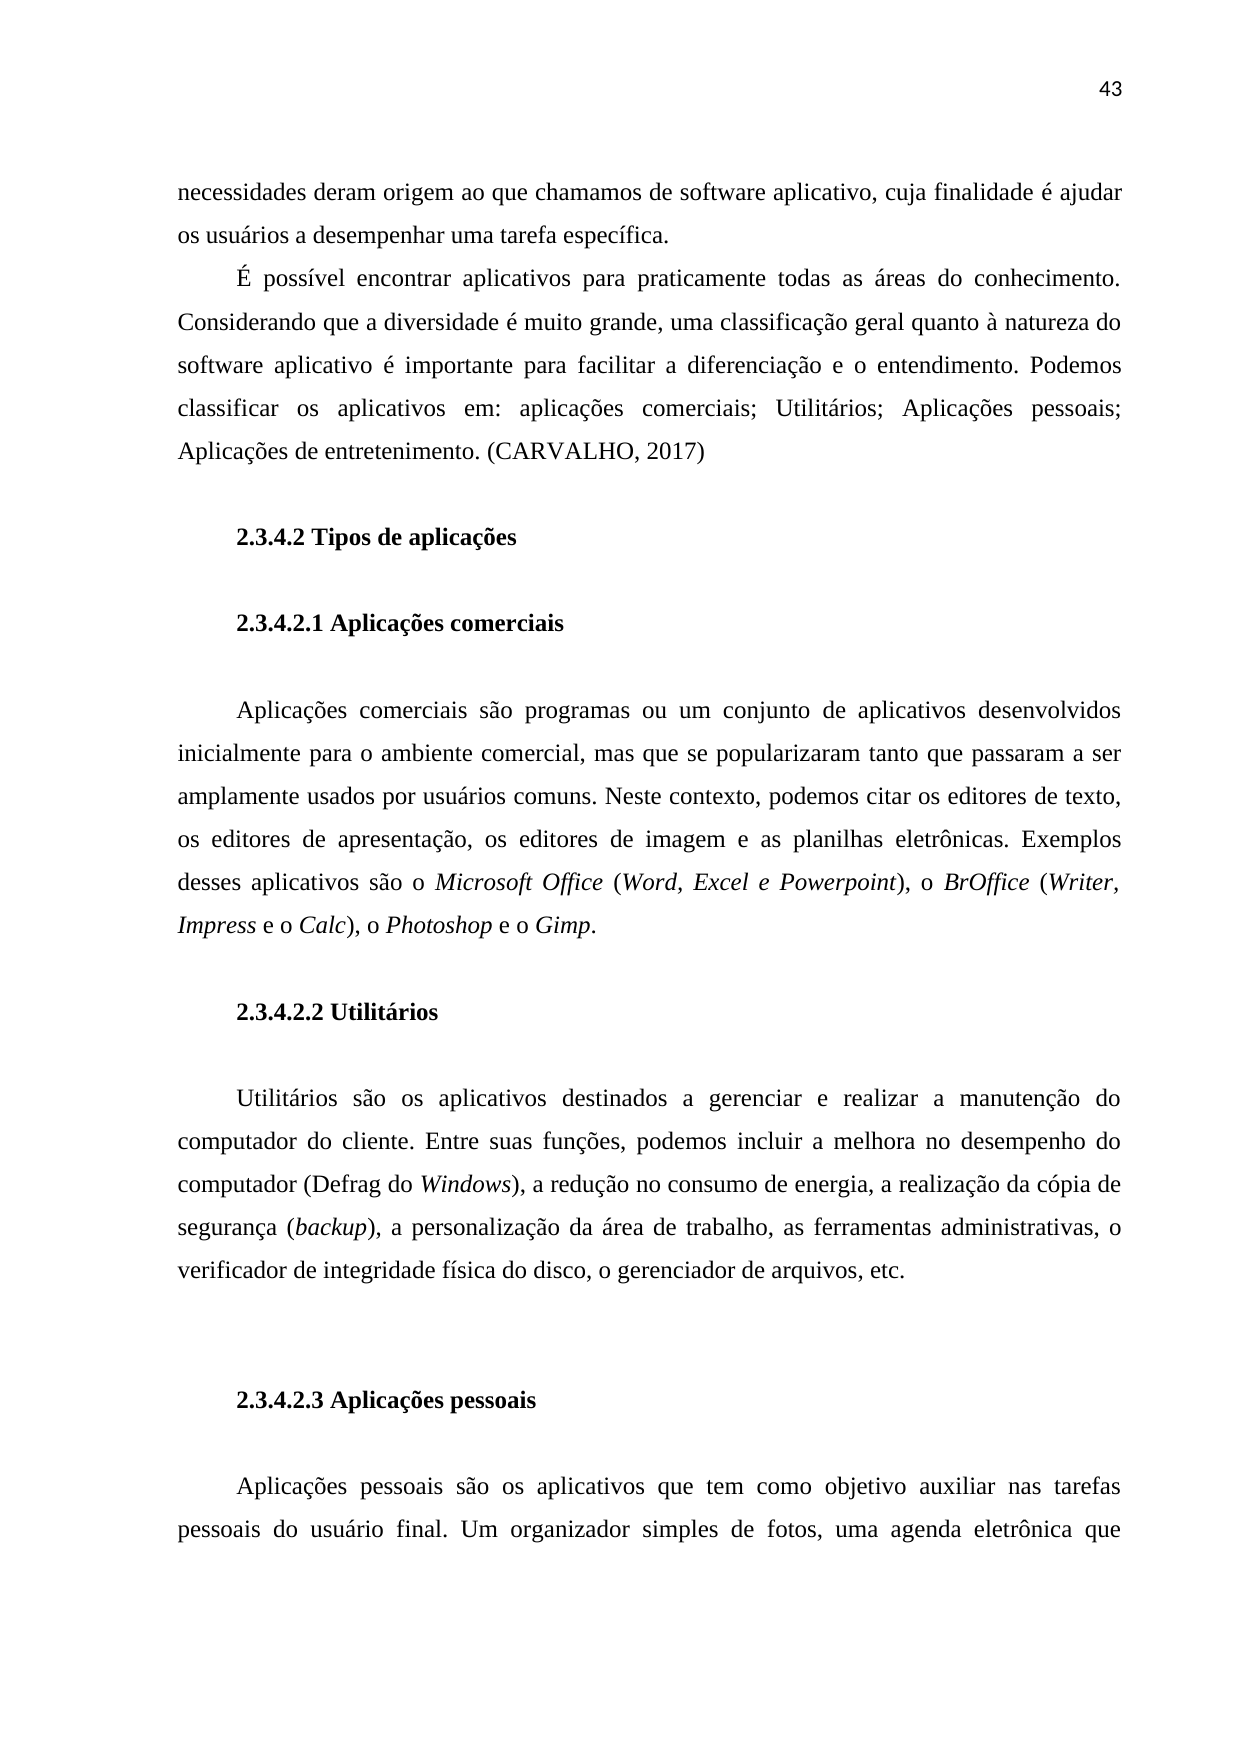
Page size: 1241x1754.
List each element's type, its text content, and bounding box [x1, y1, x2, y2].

text 2.3.4.2 Tipos de aplicações [236, 522, 1122, 551]
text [177, 177, 1122, 249]
text 2.3.4.2.1 Aplicações comerciais [236, 608, 1122, 637]
text 2.3.4.2.2 Utilitários [236, 997, 1122, 1025]
text 2.3.4.2.3 Aplicações pessoais [236, 1385, 1122, 1413]
text É possível encontrar aplicativos para praticamente todas as áreas do conhecimento. Considerando que a diversidade é muito grande, uma classificação geral quanto à natureza do software aplicativo é importante para facilitar a diferenciação e o entendimento. Podemos classificar os aplicativos em: aplicações comerciais; Utilitários; Aplicações pessoais; Aplicações de entretenimento. (CARVALHO, 2017) [177, 263, 1122, 465]
text Aplicações comerciais são programas ou um conjunto de aplicativos desenvolvidos inicialmente para o ambiente comercial, mas que se popularizaram tanto que passaram a ser amplamente usados por usuários comuns. Neste contexto, podemos citar os editores de texto, os editores de apresentação, os editores de imagem e as planilhas eletrônicas. Exemplos desses aplicativos são o Microsoft Office (Word, Excel e Powerpoint), o BrOffice (Writer, Impress e o Calc), o Photoshop e o Gimp. [177, 695, 1122, 939]
text Utilitários são os aplicativos destinados a gerenciar e realizar a manutenção do computador do cliente. Entre suas funções, podemos incluir a melhora no desempenho do computador (Defrag do Windows), a redução no consumo de energia, a realização da cópia de segurança (backup), a personalização da área de trabalho, as ferramentas administrativas, o verificador de integridade física do disco, o gerenciador de arquivos, etc. [177, 1083, 1122, 1284]
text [177, 1471, 1122, 1543]
